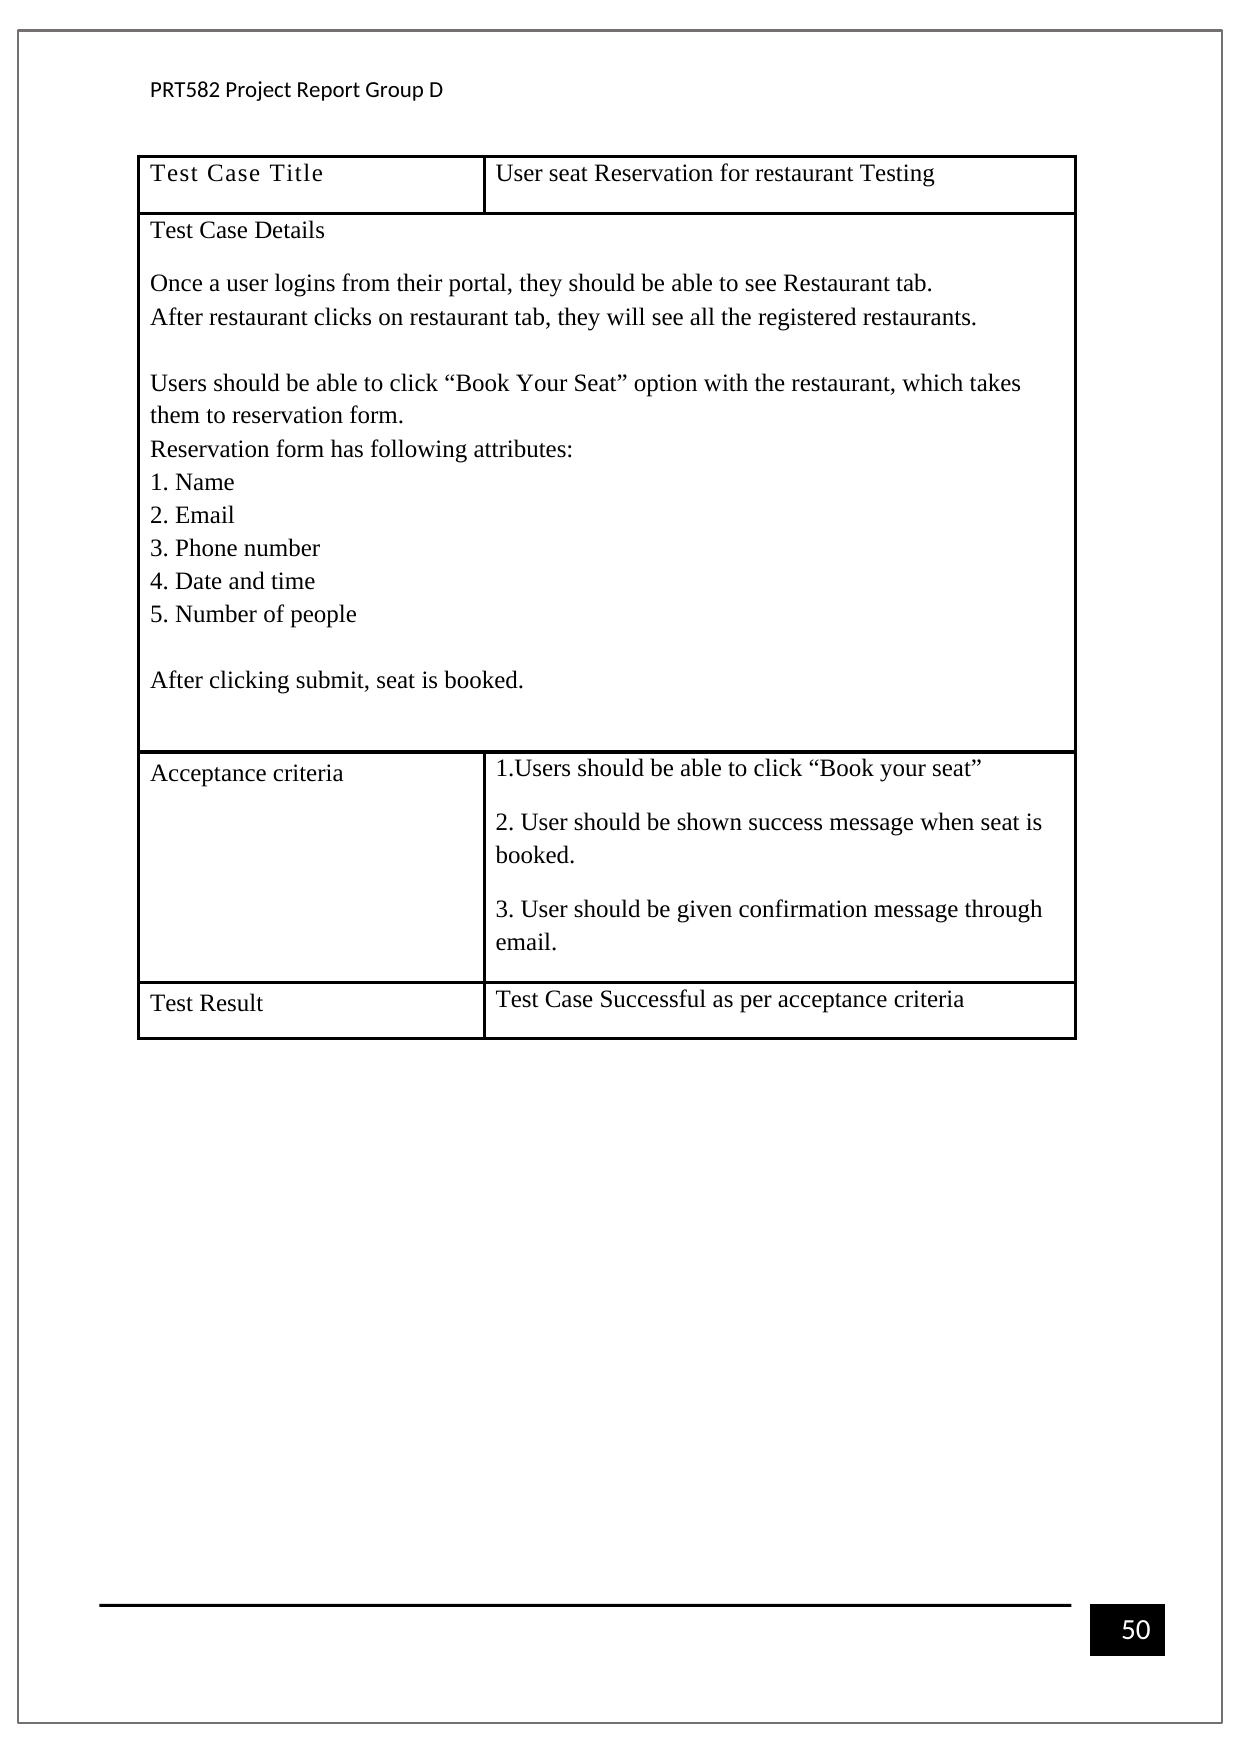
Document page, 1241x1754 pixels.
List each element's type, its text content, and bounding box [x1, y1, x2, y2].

table_cell Test Case Title [140, 158, 483, 212]
table_cell Acceptance criteria [140, 754, 483, 981]
table_cell User seat Reservation for restaurant Testing [486, 158, 1074, 212]
table_cell Test Case Successful as per acceptance criteria [486, 984, 1074, 1037]
table_cell 1.Users should be able to click “Book your seat” 2. User should be shown success message when seat is booked. 3. User should be given confirmation message through email. [486, 754, 1074, 981]
table_cell Test Case Details Once a user logins from their portal, they should be able to see Restaurant tab. After restaurant clicks on restaurant tab, they will see all the registered restaurants. Users should be able to click “Book Your Seat” option with the restaurant, which takes them to reservation form. Reservation form has following attributes: 1. Name 2. Email 3. Phone number 4. Date and time 5. Number of people After clicking submit, seat is booked. [140, 215, 1074, 750]
table_cell Test Result [140, 984, 483, 1037]
